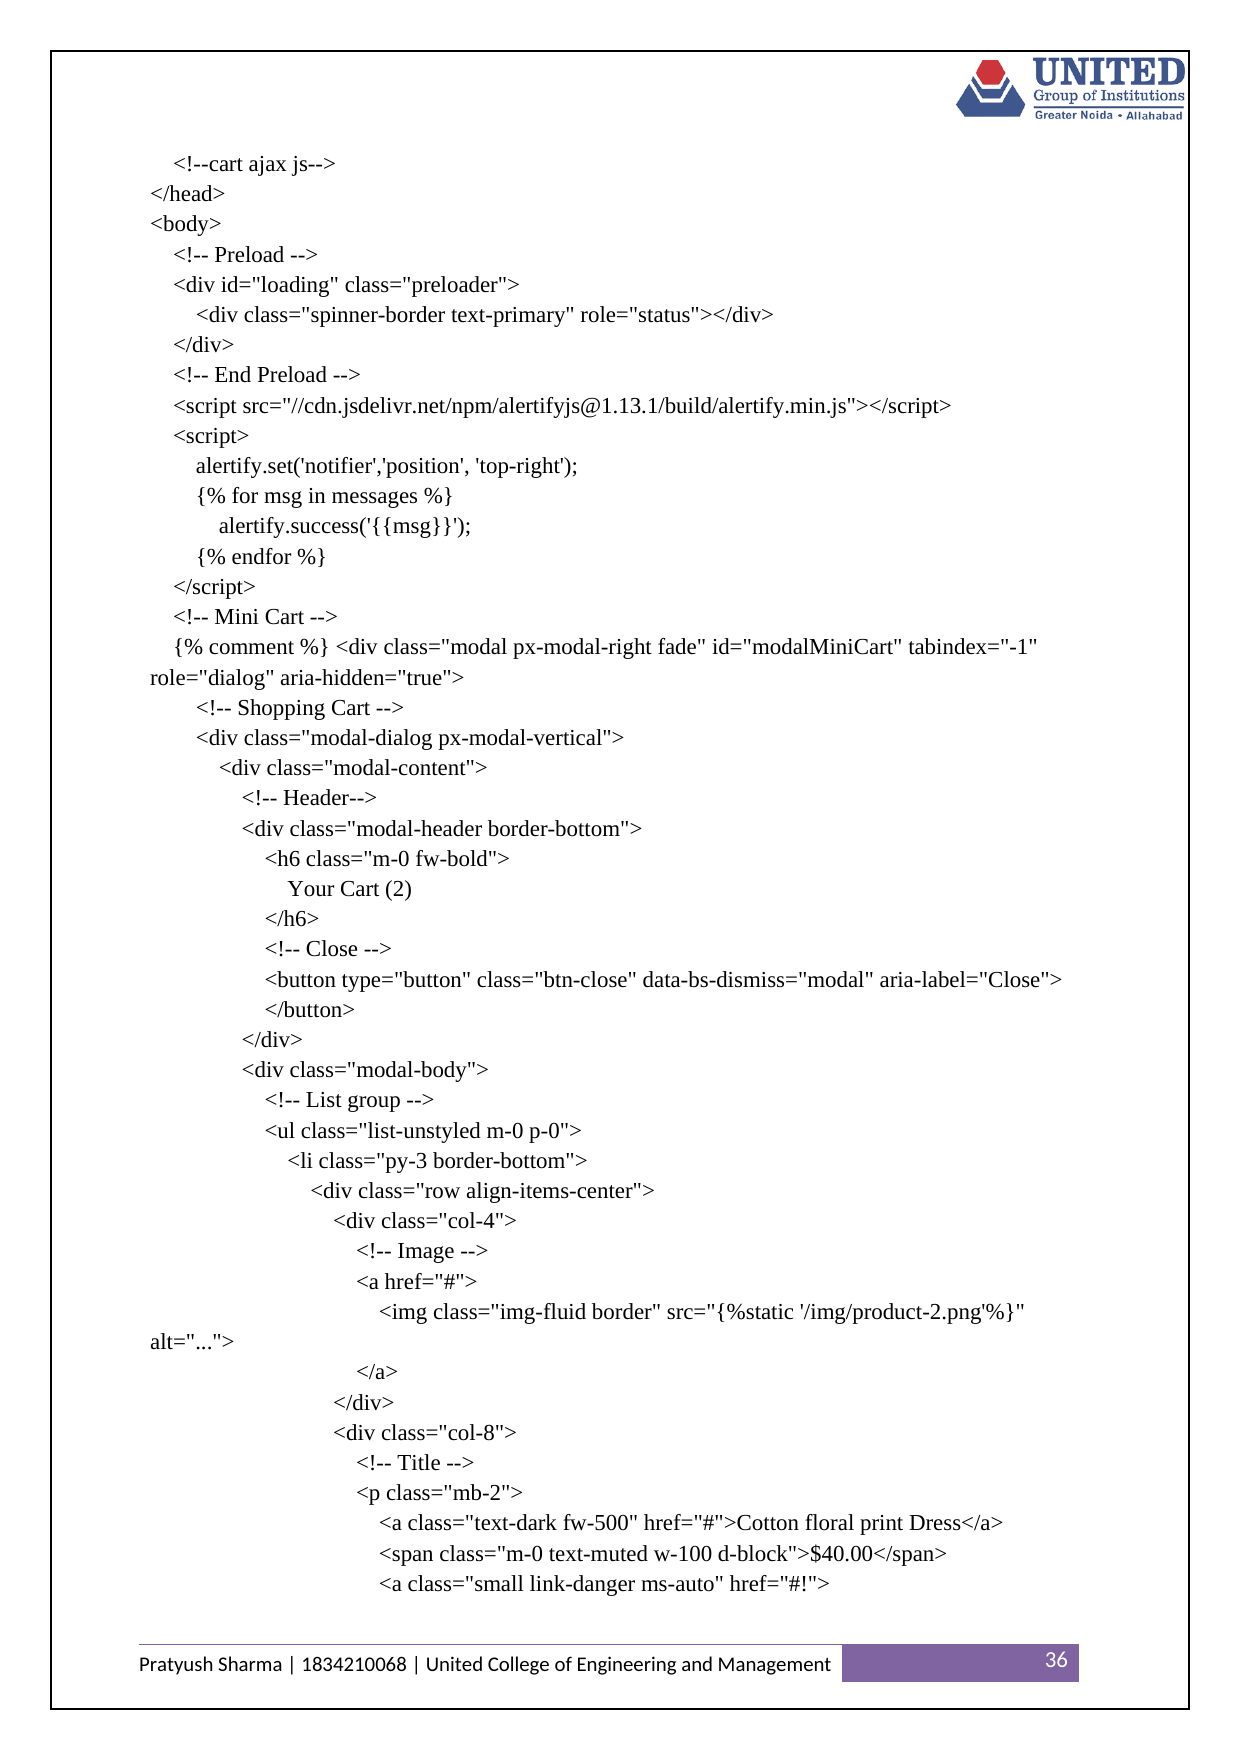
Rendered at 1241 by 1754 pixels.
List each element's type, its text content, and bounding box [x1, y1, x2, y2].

text <div class="modal-body"> [150, 1056, 1090, 1083]
picture [952, 53, 1186, 124]
text <a class="text-dark fw-500" href="#">Cotton floral print Dress</a> [150, 1509, 1090, 1536]
text <div class="row align-items-center"> [150, 1177, 1090, 1203]
text alertify.success('{{msg}}'); [150, 512, 1090, 539]
text </script> [150, 573, 1090, 599]
text {% for msg in messages %} [150, 482, 1090, 509]
text <!-- Preload --> [150, 241, 1090, 267]
text </div> [150, 1026, 1090, 1052]
text <div class="modal-content"> [150, 754, 1090, 781]
text <!-- Mini Cart --> [150, 603, 1090, 629]
text <body> [150, 210, 1090, 237]
text <!-- Header--> [150, 784, 1090, 811]
text <script src="//cdn.jsdelivr.net/npm/alertifyjs@1.13.1/build/alertify.min.js"></script> [150, 392, 1090, 418]
text Your Cart (2) [150, 875, 1090, 901]
text <div id="loading" class="preloader"> [150, 271, 1090, 297]
text {% comment %} <div class="modal px-modal-right fade" id="modalMiniCart" tabindex="-1" role="dialog" aria-hidden="true"> [150, 633, 1090, 690]
text <!-- Close --> [150, 935, 1090, 962]
text <div class="col-8"> [150, 1419, 1090, 1445]
text <!--cart ajax js--> [150, 150, 1090, 176]
text <span class="m-0 text-muted w-100 d-block">$40.00</span> [150, 1539, 1090, 1566]
text <li class="py-3 border-bottom"> [150, 1147, 1090, 1173]
text <!-- Image --> [150, 1237, 1090, 1264]
text alertify.set('notifier','position', 'top-right'); [150, 452, 1090, 478]
text </div> [150, 1388, 1090, 1415]
text <!-- End Preload --> [150, 361, 1090, 388]
text <a class="small link-danger ms-auto" href="#!"> [150, 1570, 1090, 1596]
text {% endfor %} [150, 543, 1090, 569]
text <div class="col-4"> [150, 1207, 1090, 1234]
text <h6 class="m-0 fw-bold"> [150, 845, 1090, 871]
text <script> [150, 422, 1090, 448]
text <a href="#"> [150, 1268, 1090, 1294]
text </h6> [150, 905, 1090, 932]
text <p class="mb-2"> [150, 1479, 1090, 1506]
text <!-- List group --> [150, 1086, 1090, 1113]
text </div> [150, 331, 1090, 358]
text <ul class="list-unstyled m-0 p-0"> [150, 1117, 1090, 1143]
text </a> [150, 1358, 1090, 1385]
text <img class="img-fluid border" src="{%static '/img/product-2.png'%}" alt="..."> [150, 1298, 1090, 1354]
text <!-- Shopping Cart --> [150, 694, 1090, 720]
text </head> [150, 180, 1090, 207]
text <div class="modal-header border-bottom"> [150, 814, 1090, 841]
text <div class="spinner-border text-primary" role="status"></div> [150, 301, 1090, 327]
text </button> [150, 996, 1090, 1022]
text <!-- Title --> [150, 1449, 1090, 1475]
text <div class="modal-dialog px-modal-vertical"> [150, 724, 1090, 750]
text <button type="button" class="btn-close" data-bs-dismiss="modal" aria-label="Close"> [150, 966, 1090, 992]
